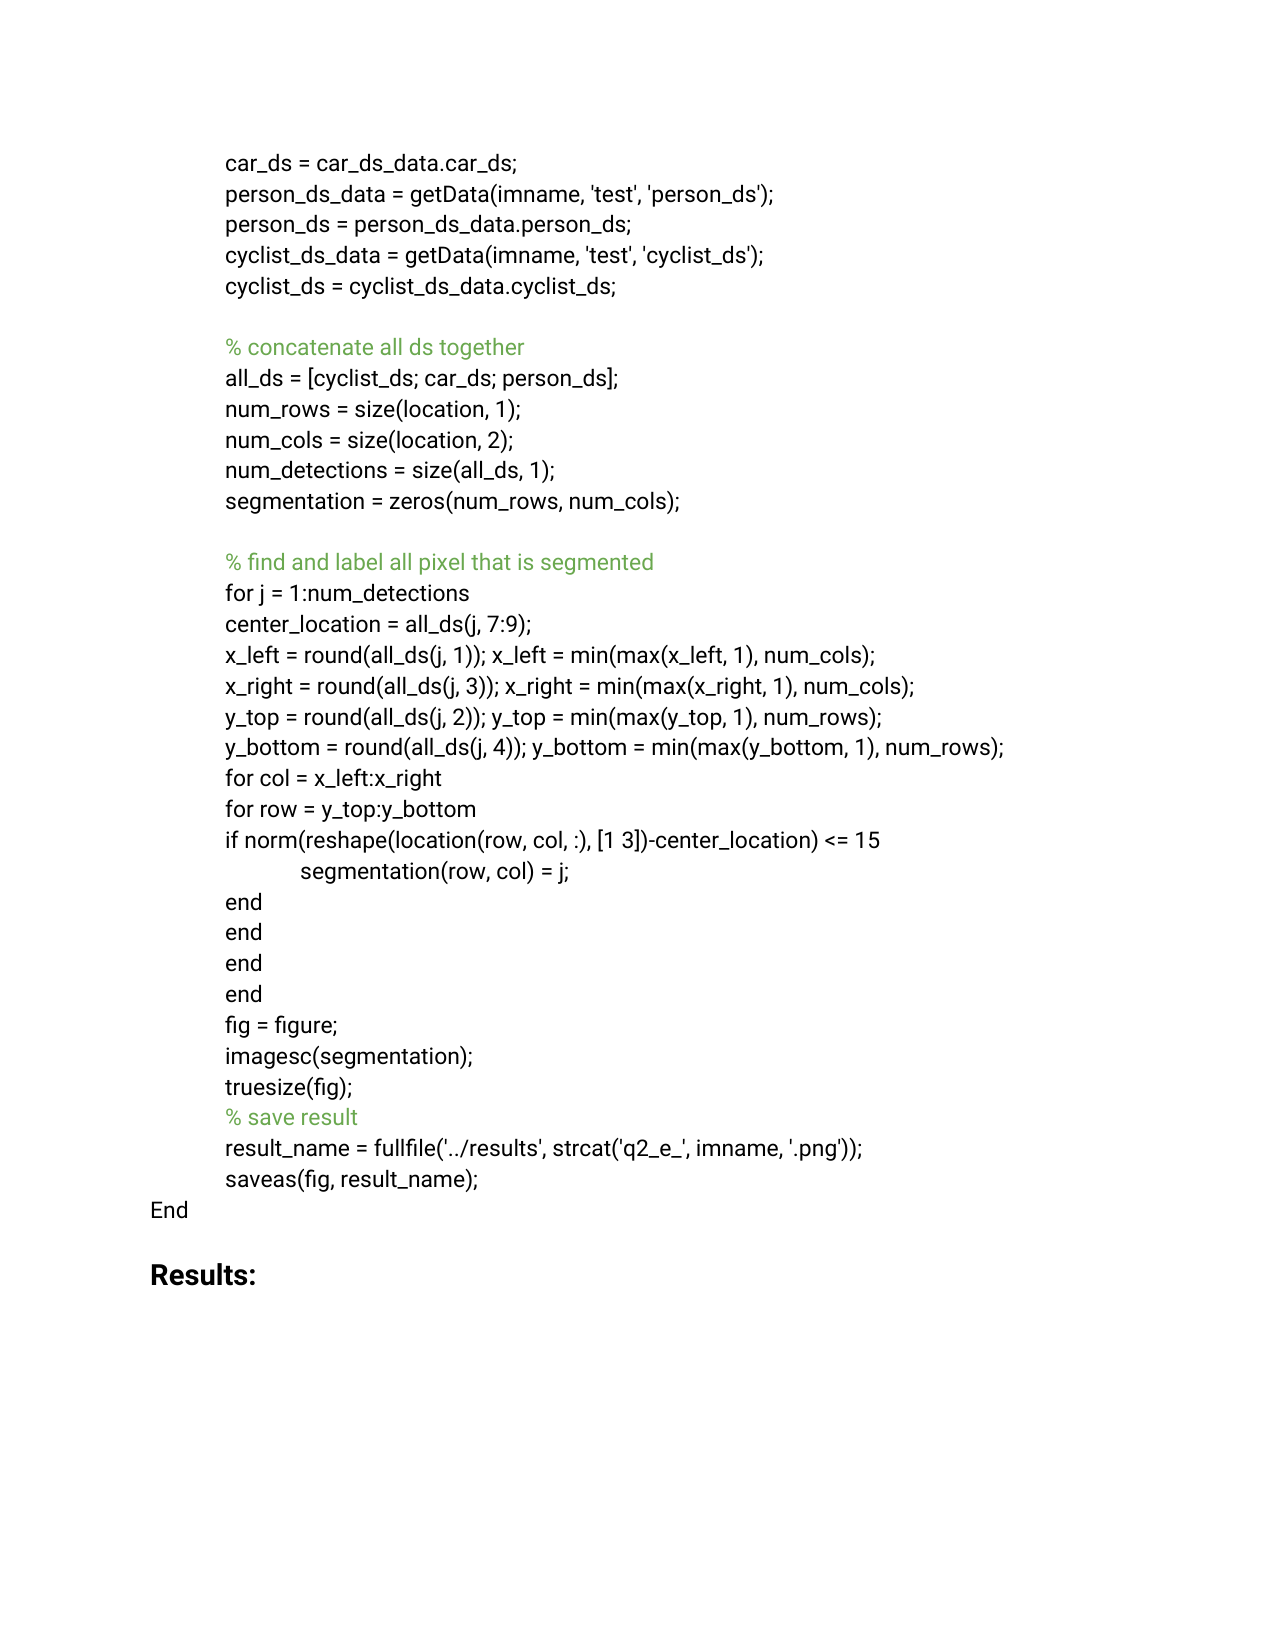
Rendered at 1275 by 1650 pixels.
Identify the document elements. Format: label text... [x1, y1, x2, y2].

text person_ds_data = getData(imname, 'test', 'person_ds'); [150, 181, 1125, 208]
text for j = 1:num_detections [150, 580, 1125, 607]
text segmentation(row, col) = j; [150, 858, 1125, 885]
text for row = y_top:y_bottom [150, 796, 1125, 823]
text imagesc(segmentation); [150, 1043, 1125, 1070]
text all_ds = [cyclist_ds; car_ds; person_ds]; [150, 365, 1125, 392]
text y_top = round(all_ds(j, 2)); y_top = min(max(y_top, 1), num_rows); [150, 704, 1125, 731]
text num_detections = size(all_ds, 1); [150, 458, 1125, 484]
text Results: [150, 1259, 1125, 1293]
text x_right = round(all_ds(j, 3)); x_right = min(max(x_right, 1), num_cols); [150, 673, 1125, 700]
text car_ds = car_ds_data.car_ds; [150, 150, 1125, 177]
text % concatenate all ds together [150, 334, 1125, 361]
text fig = figure; [150, 1012, 1125, 1039]
text End [150, 1197, 1125, 1224]
text truesize(fig); [150, 1074, 1125, 1101]
text saveas(fig, result_name); [150, 1166, 1125, 1193]
text % find and label all pixel that is segmented [150, 549, 1125, 576]
text end [150, 950, 1125, 977]
text if norm(reshape(location(row, col, :), [1 3])-center_location) <= 15 [150, 827, 1125, 854]
text center_location = all_ds(j, 7:9); [150, 611, 1125, 638]
text y_bottom = round(all_ds(j, 4)); y_bottom = min(max(y_bottom, 1), num_rows); [150, 734, 1125, 761]
text x_left = round(all_ds(j, 1)); x_left = min(max(x_left, 1), num_cols); [150, 642, 1125, 669]
text for col = x_left:x_right [150, 765, 1125, 792]
text end [150, 919, 1125, 946]
text cyclist_ds = cyclist_ds_data.cyclist_ds; [150, 273, 1125, 300]
text end [150, 889, 1125, 916]
text end [150, 981, 1125, 1008]
text num_rows = size(location, 1); [150, 396, 1125, 423]
text num_cols = size(location, 2); [150, 427, 1125, 454]
text cyclist_ds_data = getData(imname, 'test', 'cyclist_ds'); [150, 242, 1125, 269]
text person_ds = person_ds_data.person_ds; [150, 212, 1125, 238]
text segmentation = zeros(num_rows, num_cols); [150, 488, 1125, 515]
text % save result [150, 1104, 1125, 1131]
text result_name = fullfile('../results', strcat('q2_e_', imname, '.png')); [150, 1135, 1125, 1162]
